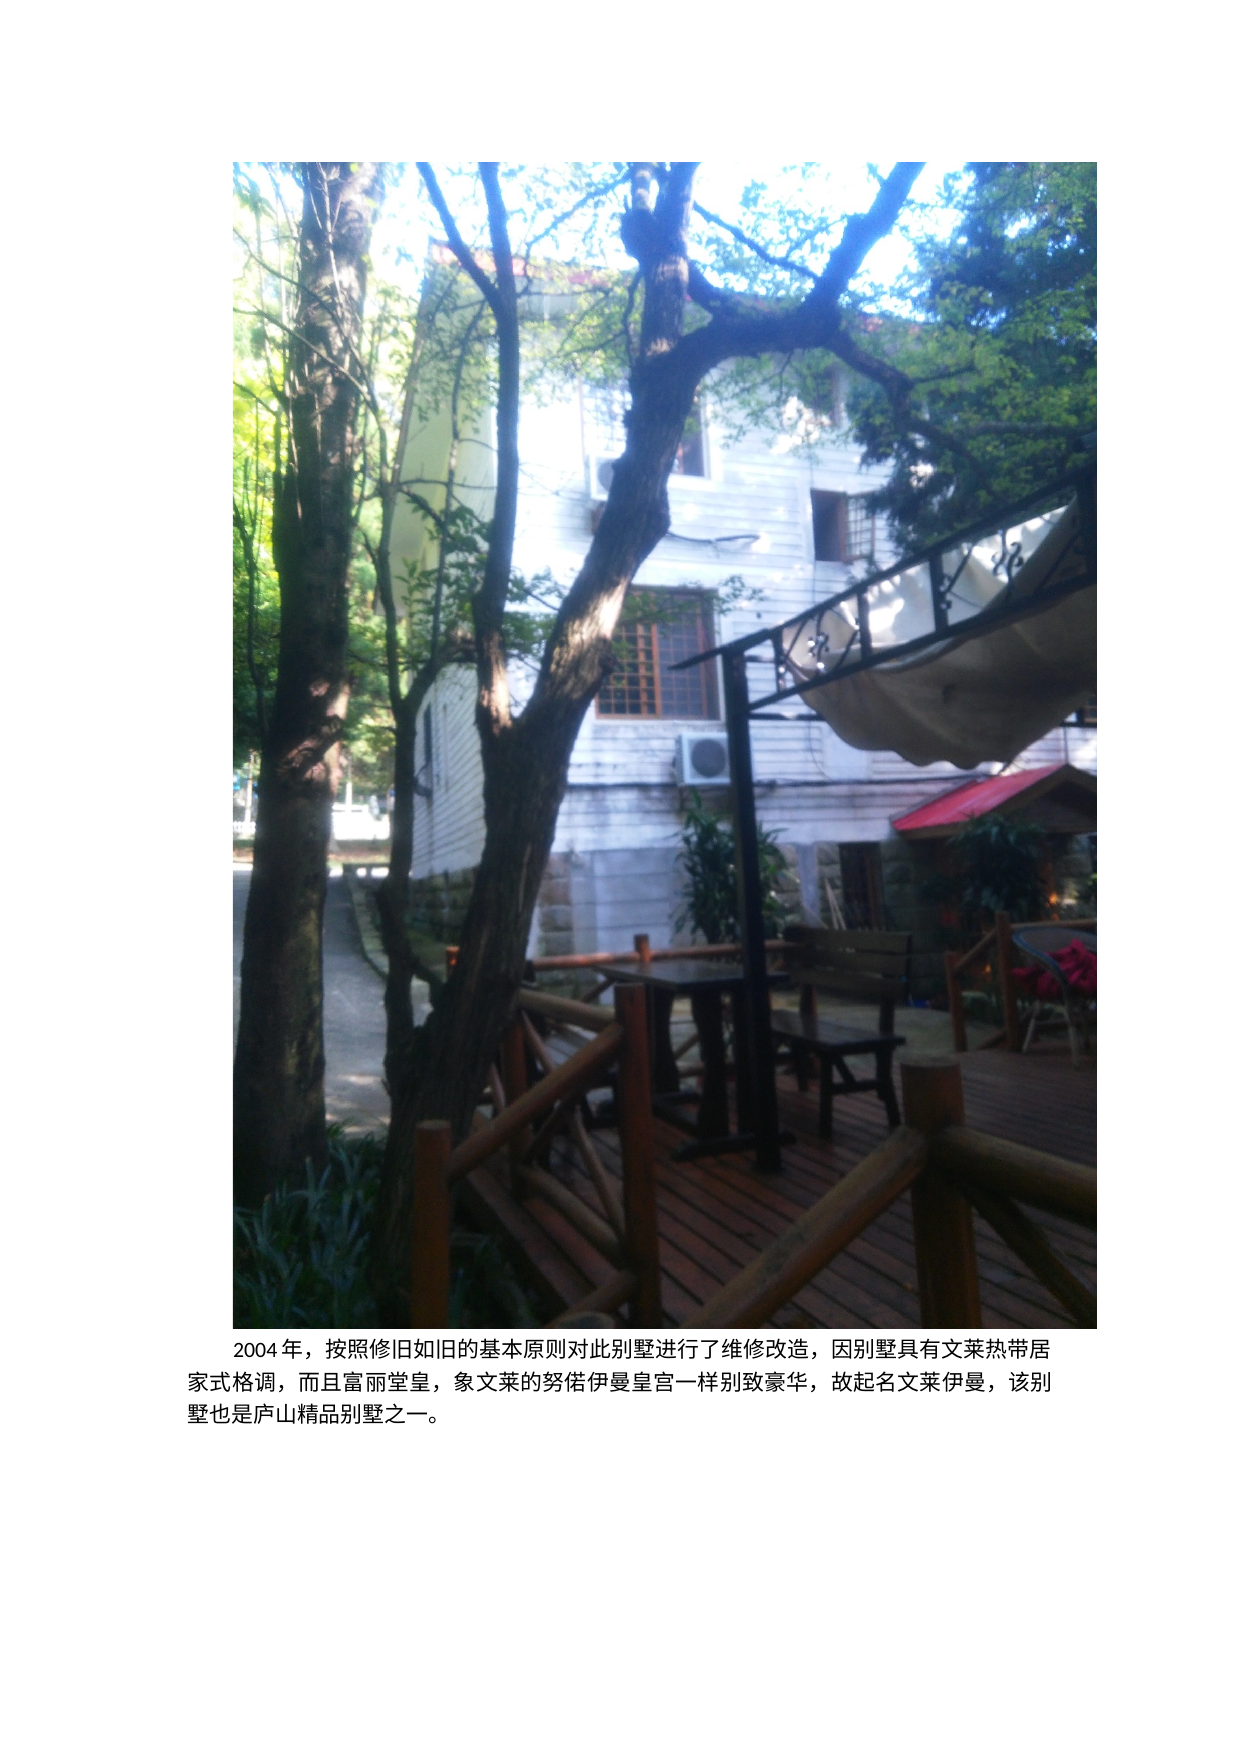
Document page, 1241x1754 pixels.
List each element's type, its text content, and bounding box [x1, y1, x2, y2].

text 2004年，按照修旧如旧的基本原则对此别墅进行了维修改造，因别墅具有文莱热带居家式格调，而且富丽堂皇，象文莱的努偌伊曼皇宫一样别致豪华，故起名文莱伊曼，该别墅也是庐山精品别墅之一。 [187, 1332, 1053, 1429]
picture [232, 162, 1097, 1329]
